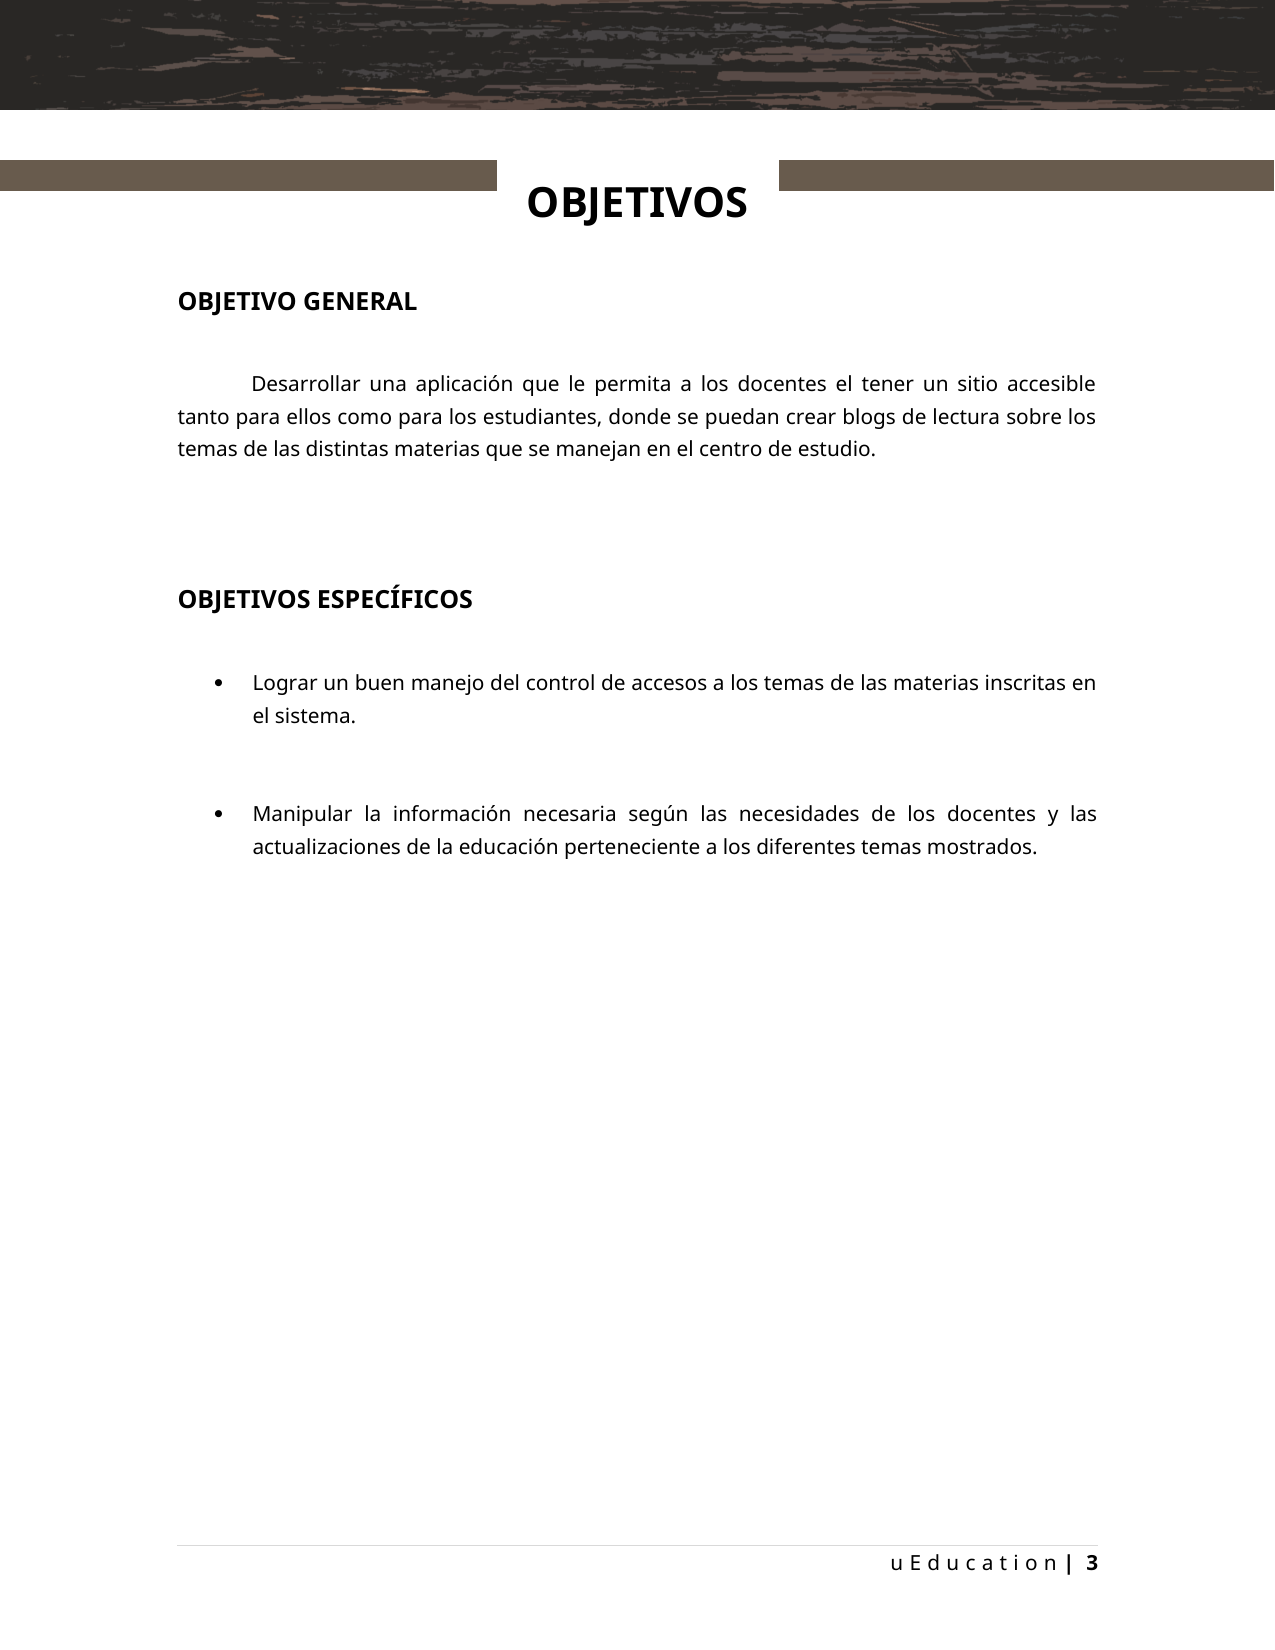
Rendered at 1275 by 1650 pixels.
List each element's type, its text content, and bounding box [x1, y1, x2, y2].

picture [0, 0, 1275, 110]
subtitle OBJETIVO GENERAL [177, 283, 1098, 317]
list Lograr un buen manejo del control de accesos a los temas de las materias inscritas en el sistema. [215, 668, 1098, 729]
text Desarrollar una aplicación que le permita a los docentes el tener un sitio accesible tanto para ellos como para los estudiantes, donde se puedan crear blogs de lectura sobre los temas de las distintas materias que se manejan en el centro de estudio. [177, 369, 1098, 463]
subtitle OBJETIVOS ESPECÍFICOS [177, 582, 1098, 616]
subtitle OBJETIVOS [177, 173, 1098, 229]
list Manipular la información necesaria según las necesidades de los docentes y las actualizaciones de la educación perteneciente a los diferentes temas mostrados. [215, 799, 1098, 860]
